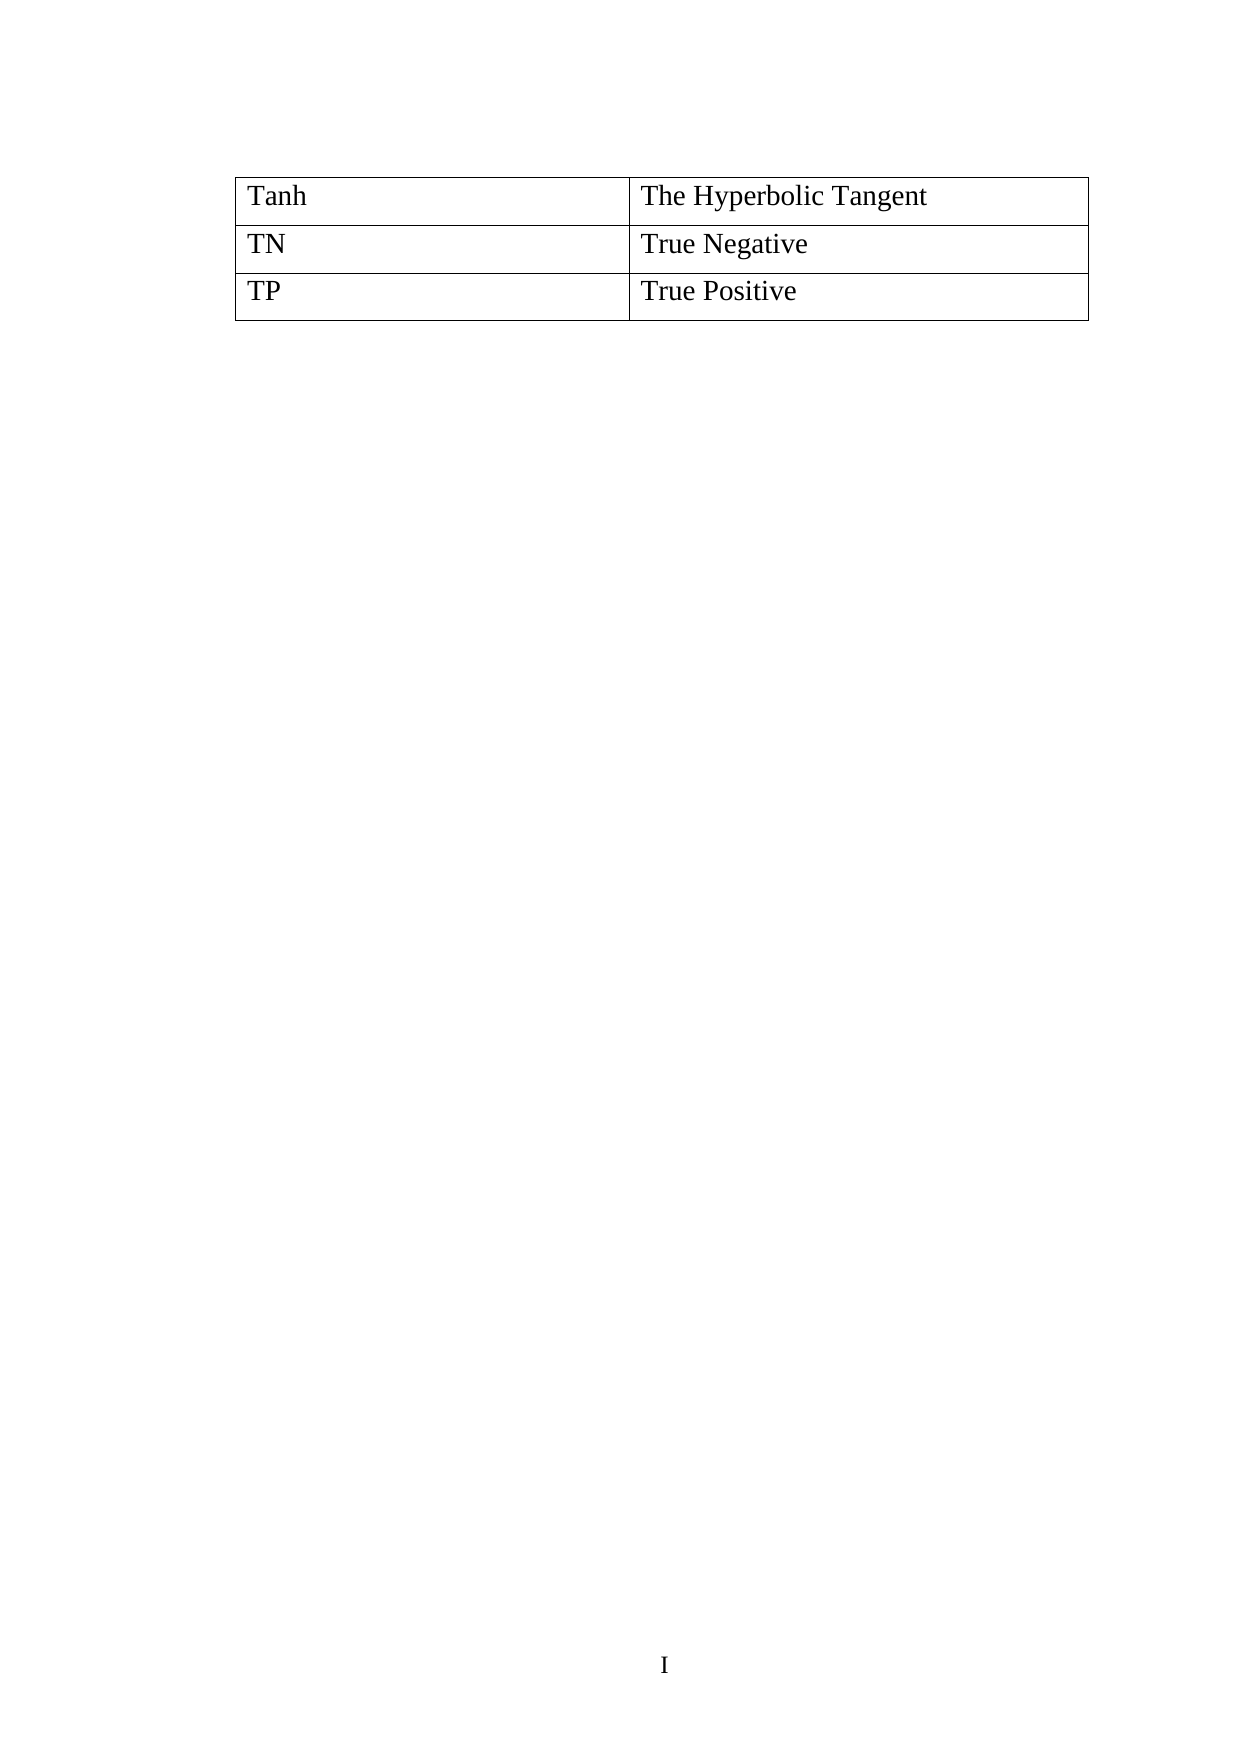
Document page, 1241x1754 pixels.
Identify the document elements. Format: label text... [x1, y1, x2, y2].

table_cell TP [236, 274, 629, 320]
table_cell The Hyperbolic Tangent [630, 178, 1088, 225]
table_cell True Negative [630, 226, 1088, 272]
table_cell TN [236, 226, 629, 272]
table_cell Tanh [236, 178, 629, 225]
table_cell True Positive [630, 274, 1088, 320]
